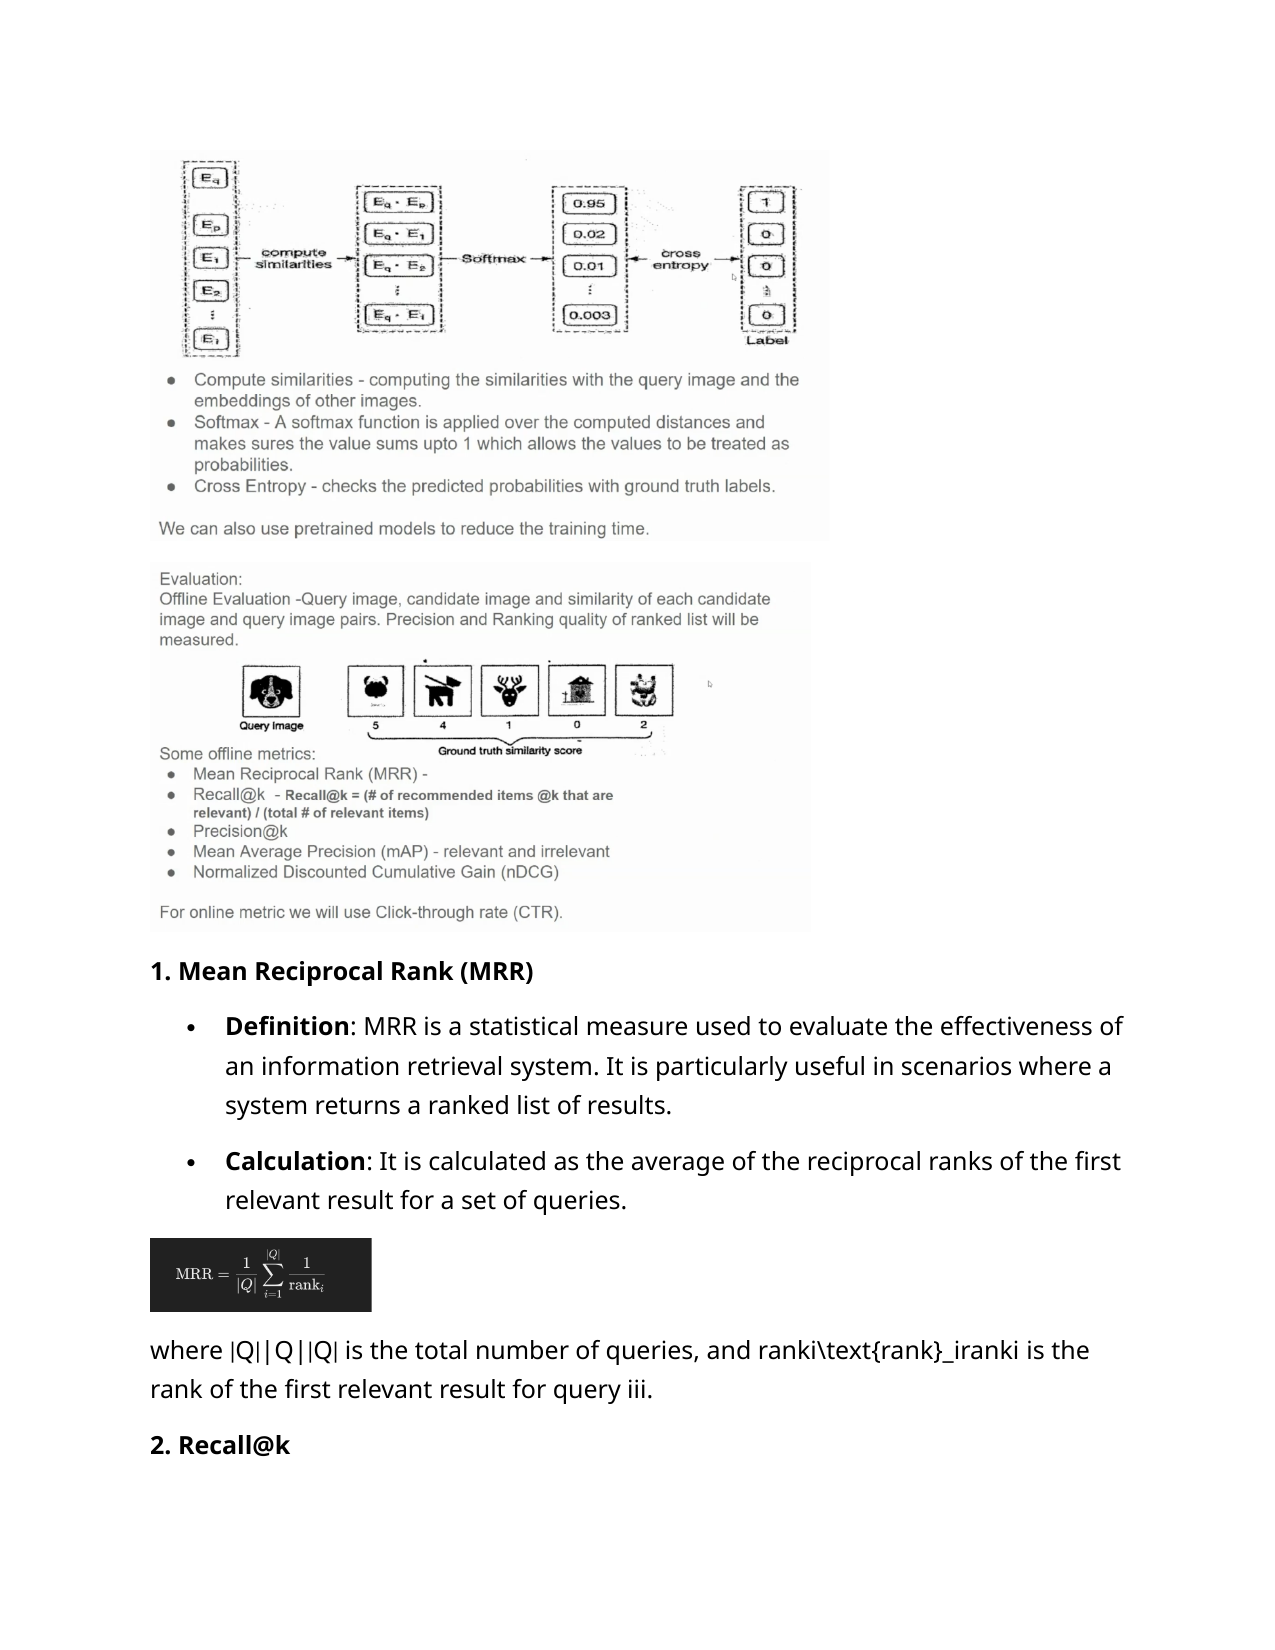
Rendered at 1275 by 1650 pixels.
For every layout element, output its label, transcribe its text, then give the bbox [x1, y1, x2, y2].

text 2. Recall@k [150, 1428, 1125, 1462]
picture [150, 1238, 372, 1312]
picture [150, 150, 830, 541]
list Calculation: It is calculated as the average of the reciprocal ranks of the first relevant result for a set of queries. [187, 1143, 1125, 1216]
text 1. Mean Reciprocal Rank (MRR) [150, 953, 1125, 987]
text where ∣Q∣|Q|∣Q∣ is the total number of queries, and ranki\text{rank}_iranki​ is the rank of the first relevant result for query iii. [150, 1333, 1125, 1406]
list Definition: MRR is a statistical measure used to evaluate the effectiveness of an information retrieval system. It is particularly useful in scenarios where a system returns a ranked list of results. [187, 1009, 1125, 1121]
picture [150, 562, 811, 932]
